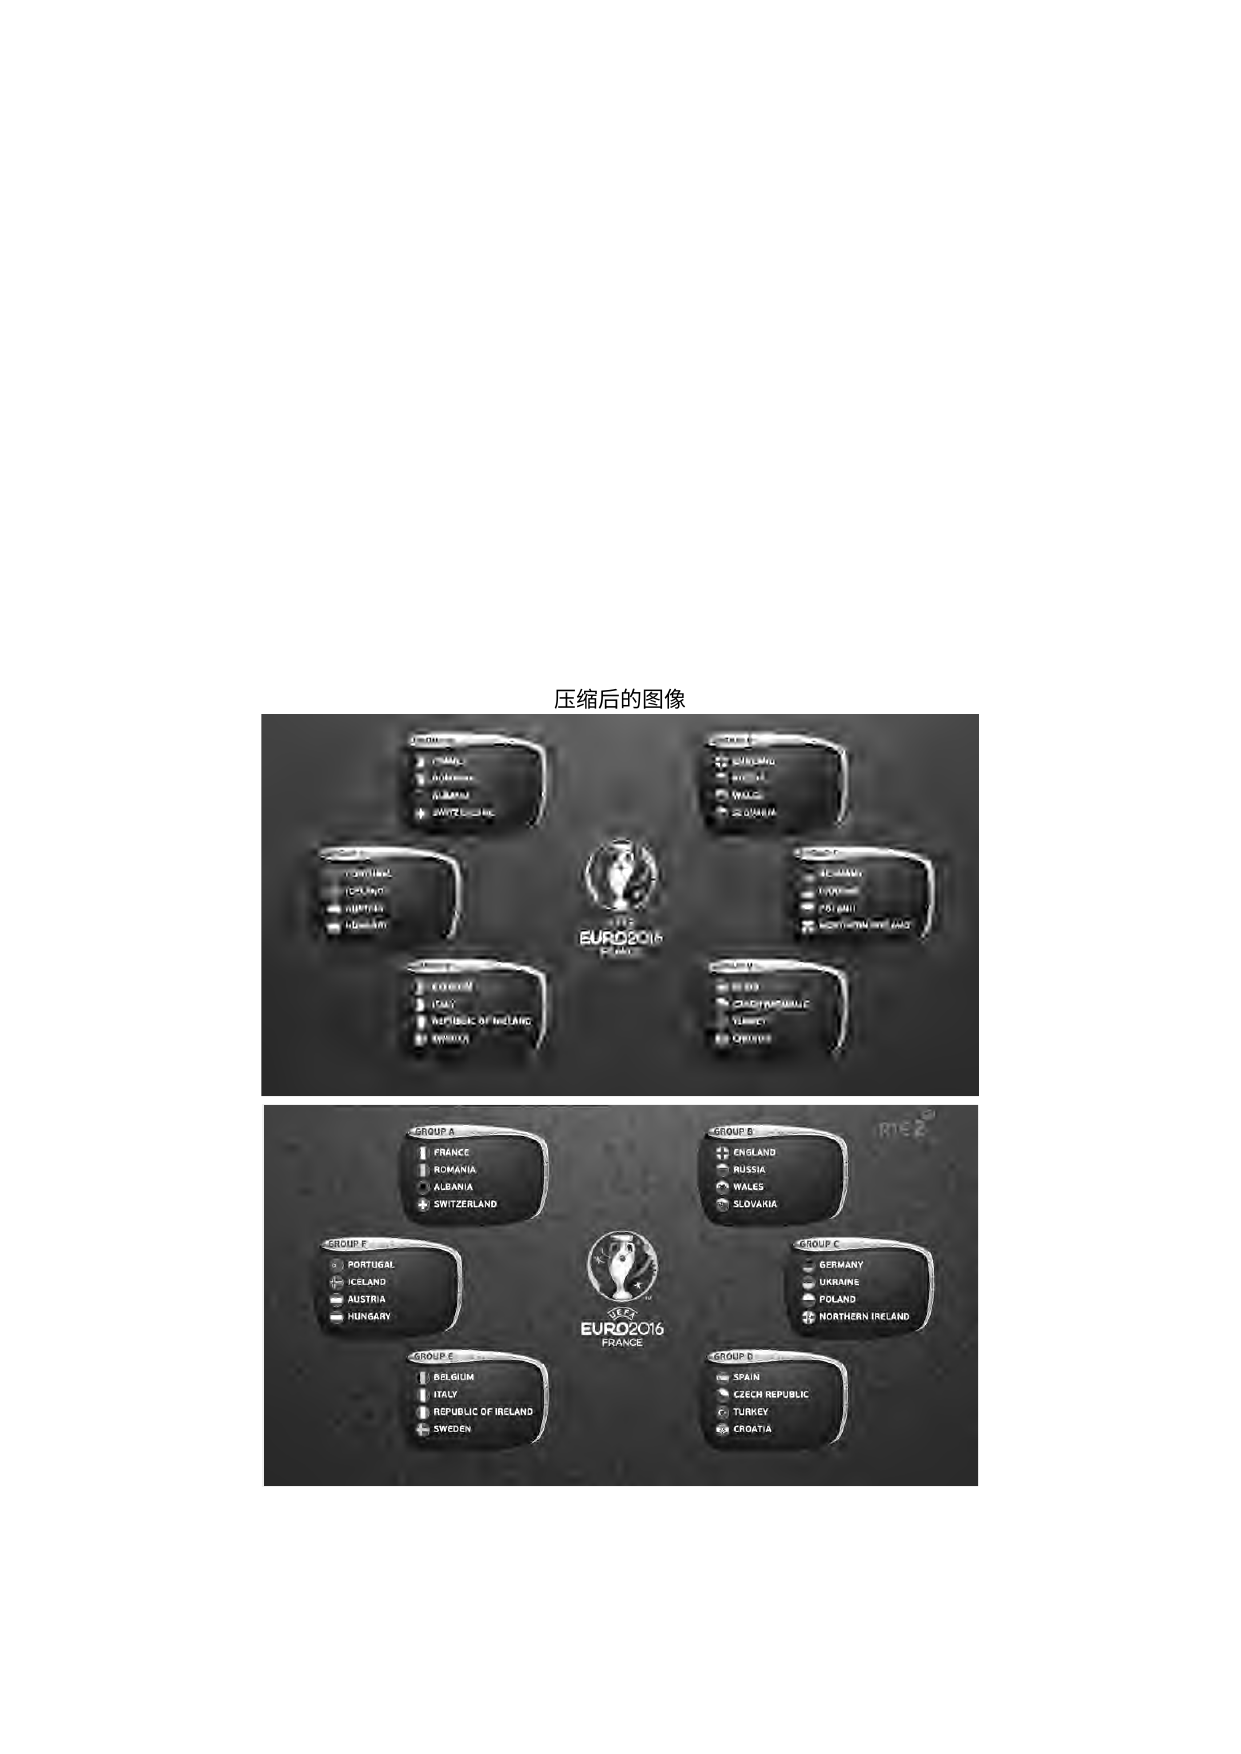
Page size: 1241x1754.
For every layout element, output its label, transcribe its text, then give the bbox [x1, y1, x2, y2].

picture [261, 714, 979, 1097]
text 压缩后的图像 [187, 682, 1053, 714]
picture [262, 1104, 979, 1487]
